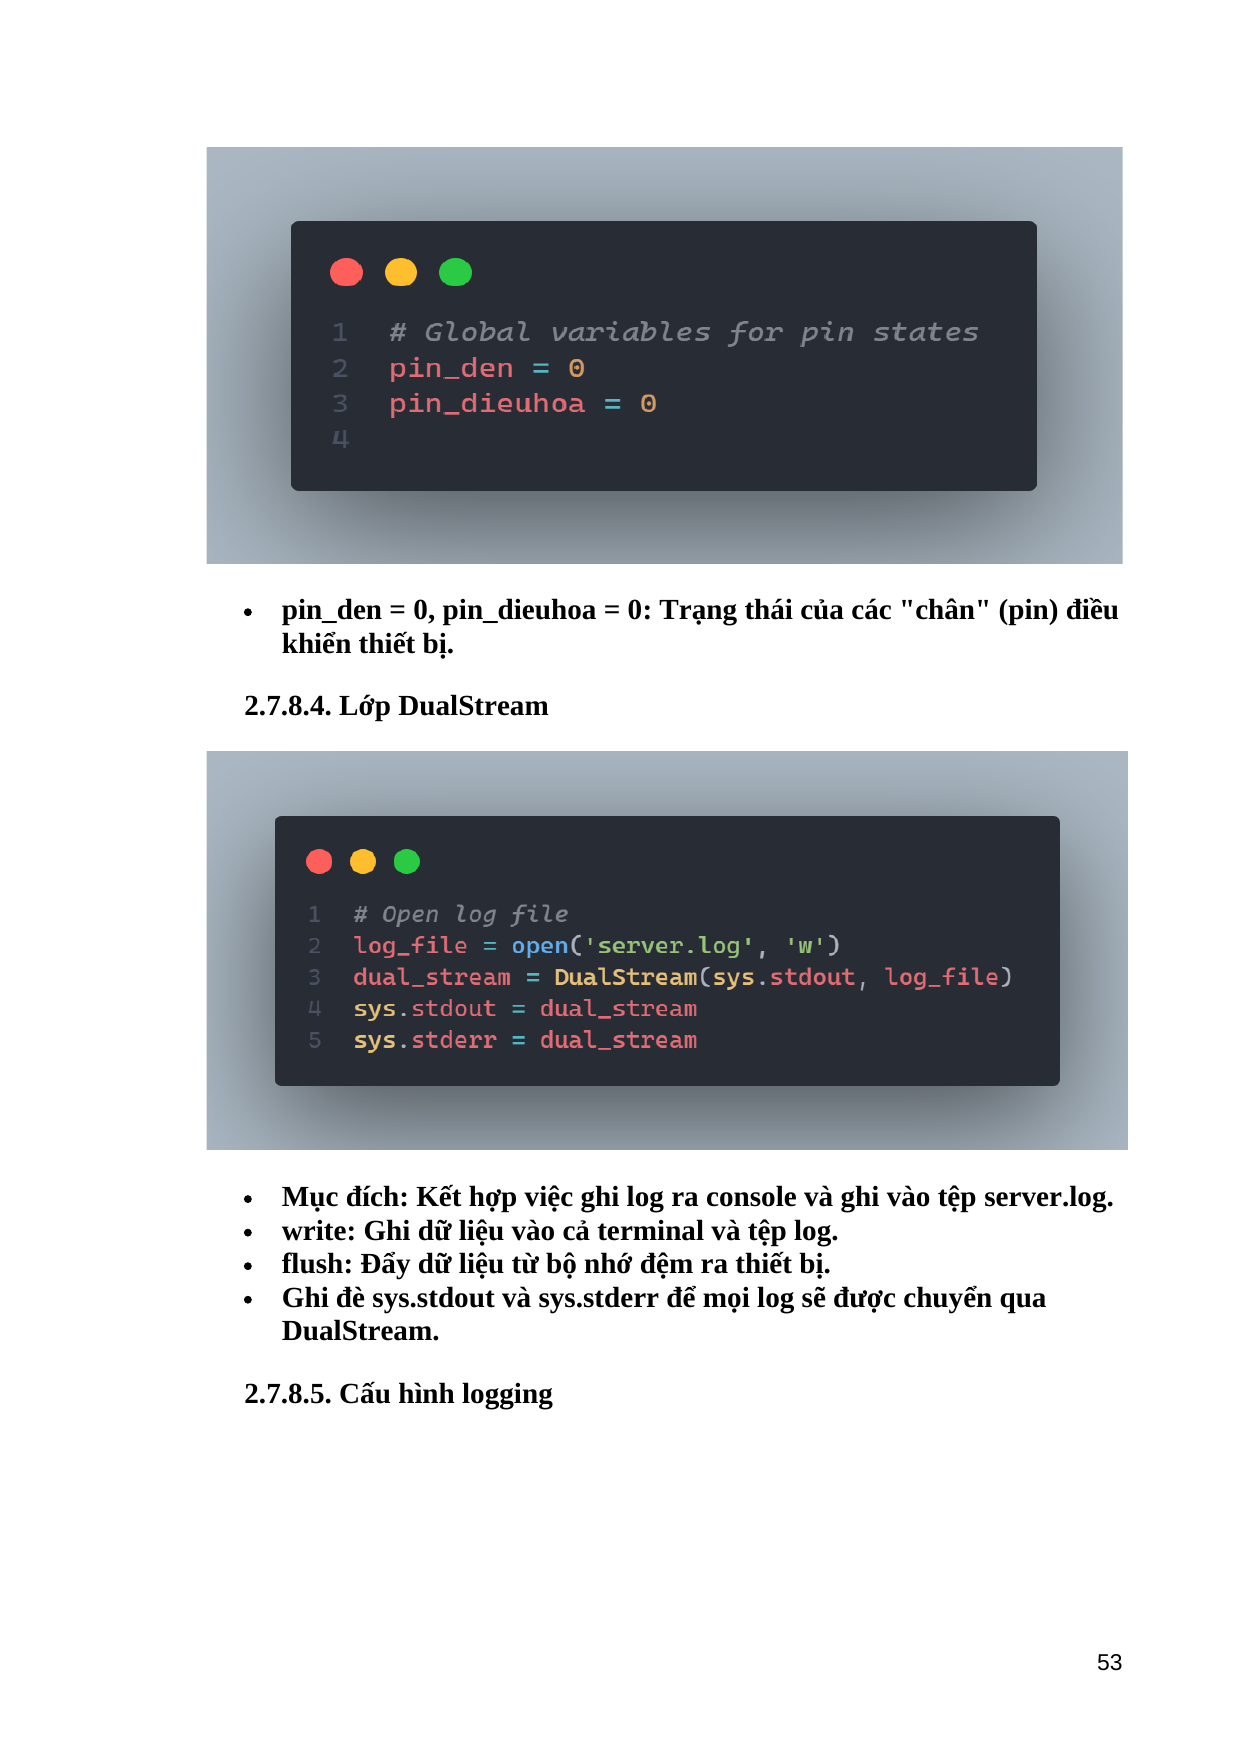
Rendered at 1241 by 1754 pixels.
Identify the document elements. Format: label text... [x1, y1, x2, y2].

picture [206, 147, 1123, 564]
list Mục đích: Kết hợp việc ghi log ra console và ghi vào tệp server.log. [244, 1179, 1122, 1213]
text 2.7.8.4. Lớp DualStream [244, 688, 1122, 722]
list flush: Đẩy dữ liệu từ bộ nhớ đệm ra thiết bị. [244, 1246, 1122, 1280]
list Ghi đè sys.stdout và sys.stderr để mọi log sẽ được chuyển qua DualStream. [244, 1280, 1122, 1347]
list pin_den = 0, pin_dieuhoa = 0: Trạng thái của các "chân" (pin) điều khiển thiết bị. [244, 592, 1122, 659]
list write: Ghi dữ liệu vào cả terminal và tệp log. [244, 1213, 1122, 1246]
text 2.7.8.5. Cấu hình logging [244, 1376, 1122, 1409]
picture [206, 751, 1128, 1150]
